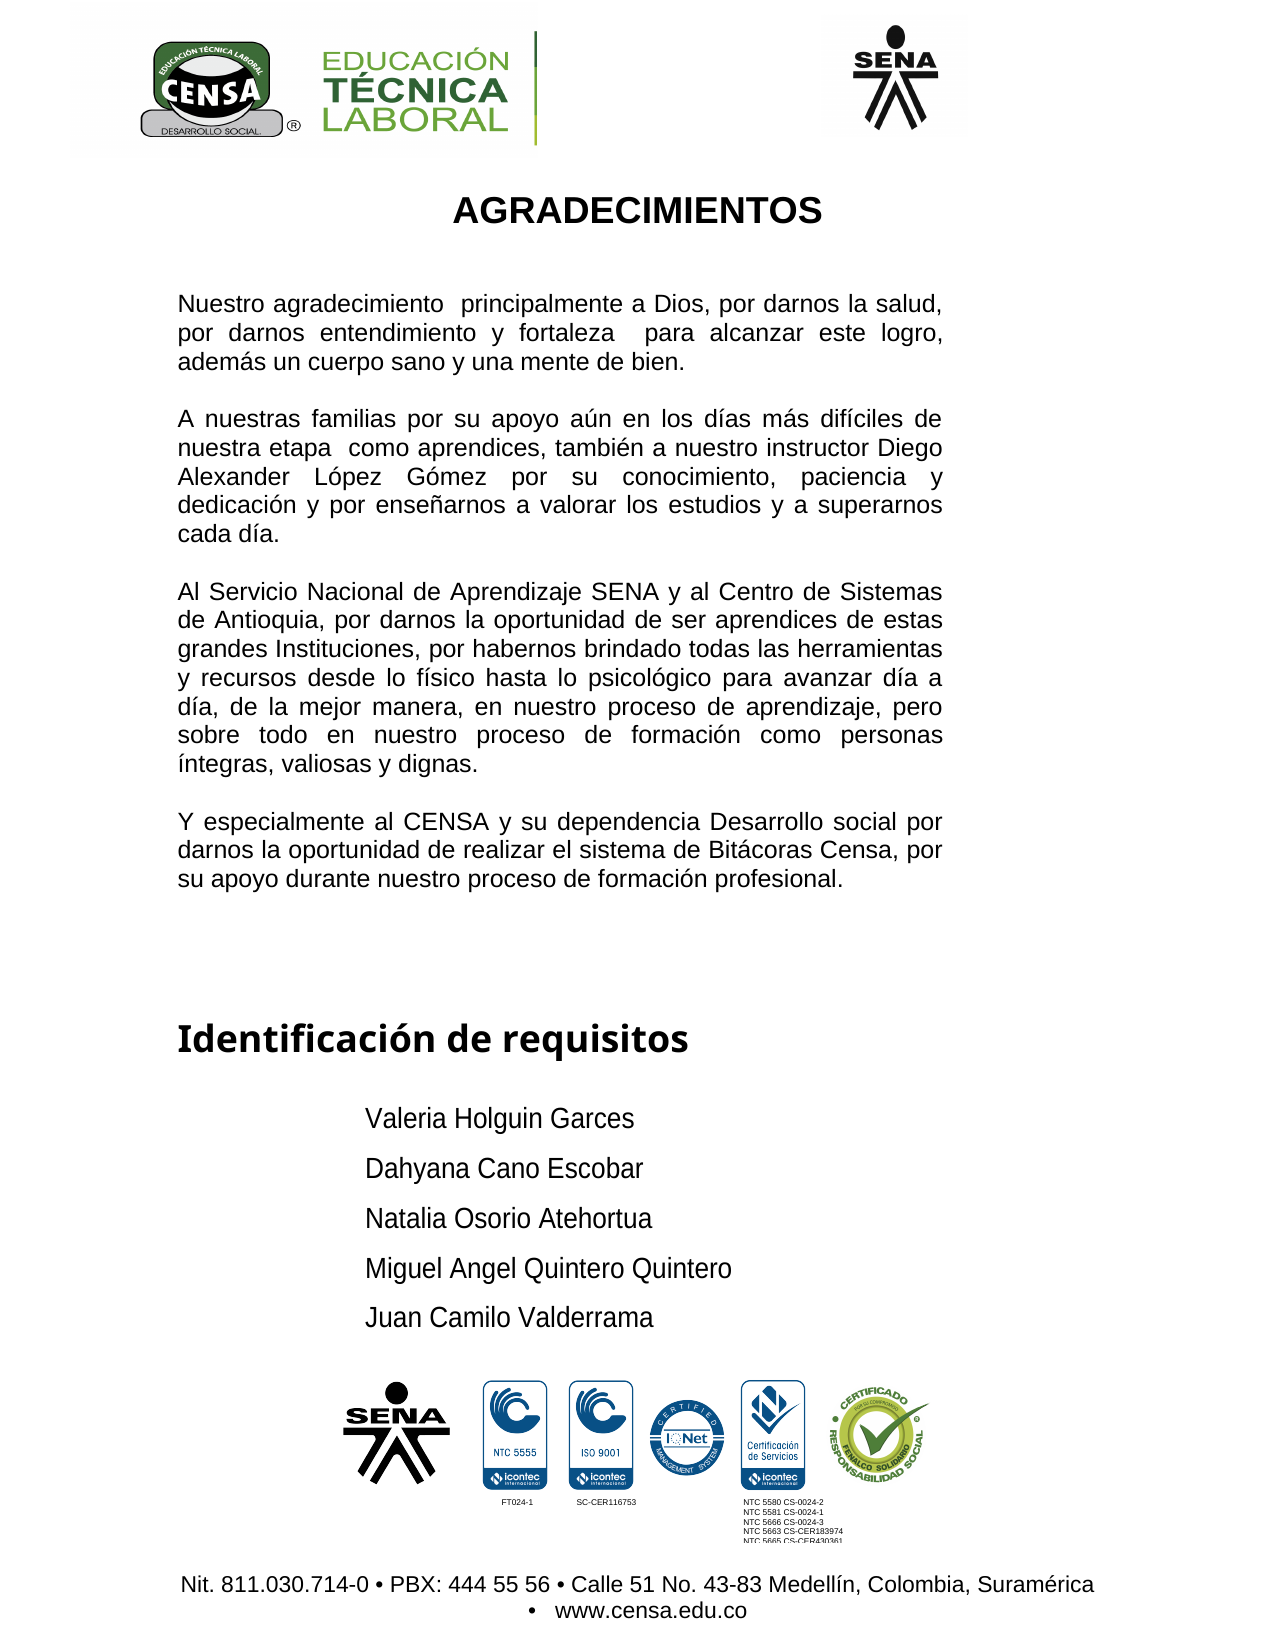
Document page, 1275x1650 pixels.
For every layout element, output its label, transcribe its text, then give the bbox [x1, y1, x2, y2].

picture [474, 1374, 556, 1496]
text por darnos la oportunidad de realizar el sistema de , por su apoyo durante nuestro proceso de formación profesional. [177, 807, 944, 893]
text por en los días más difíciles de nuestra como aprendi, también a enseña valorar los estudios y a supera cada día. [177, 404, 944, 548]
text Al Servicio Nacional de AprendizajeSENA por darnos la oportunidad de ser aprendices de esta gran Instituci, por habernos brindado todas las herramientas y recursos desde lo físico hasta lo psicológico para avanzar día a día, de la mejor manera, en nuestro proceso de aprendizaje, pero sobre todo en nuestro proceso de formación como personas íntegras, valiosas y dignas. [177, 577, 944, 778]
text Miguel Angel Quintero Quintero [365, 1251, 757, 1284]
text Nuestro agradecimiento principalmente a Dios, por darnos la salud, por darnos entendimiento y fortaleza para alcanzar este logro, además un cuerpo sano y una mente de bien. [177, 289, 944, 376]
picture [560, 1374, 642, 1496]
picture [336, 1374, 457, 1492]
picture [818, 1374, 939, 1496]
subtitle AGRADECIMIENTOS [177, 189, 1098, 232]
picture [732, 1374, 814, 1496]
text Natalia Osorio Atehortua [365, 1201, 757, 1234]
text Dahyana Cano Escobar [365, 1151, 757, 1185]
text Juan Camilo Valderrama [365, 1300, 757, 1334]
text Valeria Holguin Garces [365, 1102, 757, 1135]
picture [646, 1392, 728, 1479]
subtitle Identificación de requisitos [177, 1012, 1098, 1063]
picture [821, 14, 968, 137]
picture [70, 2, 538, 158]
